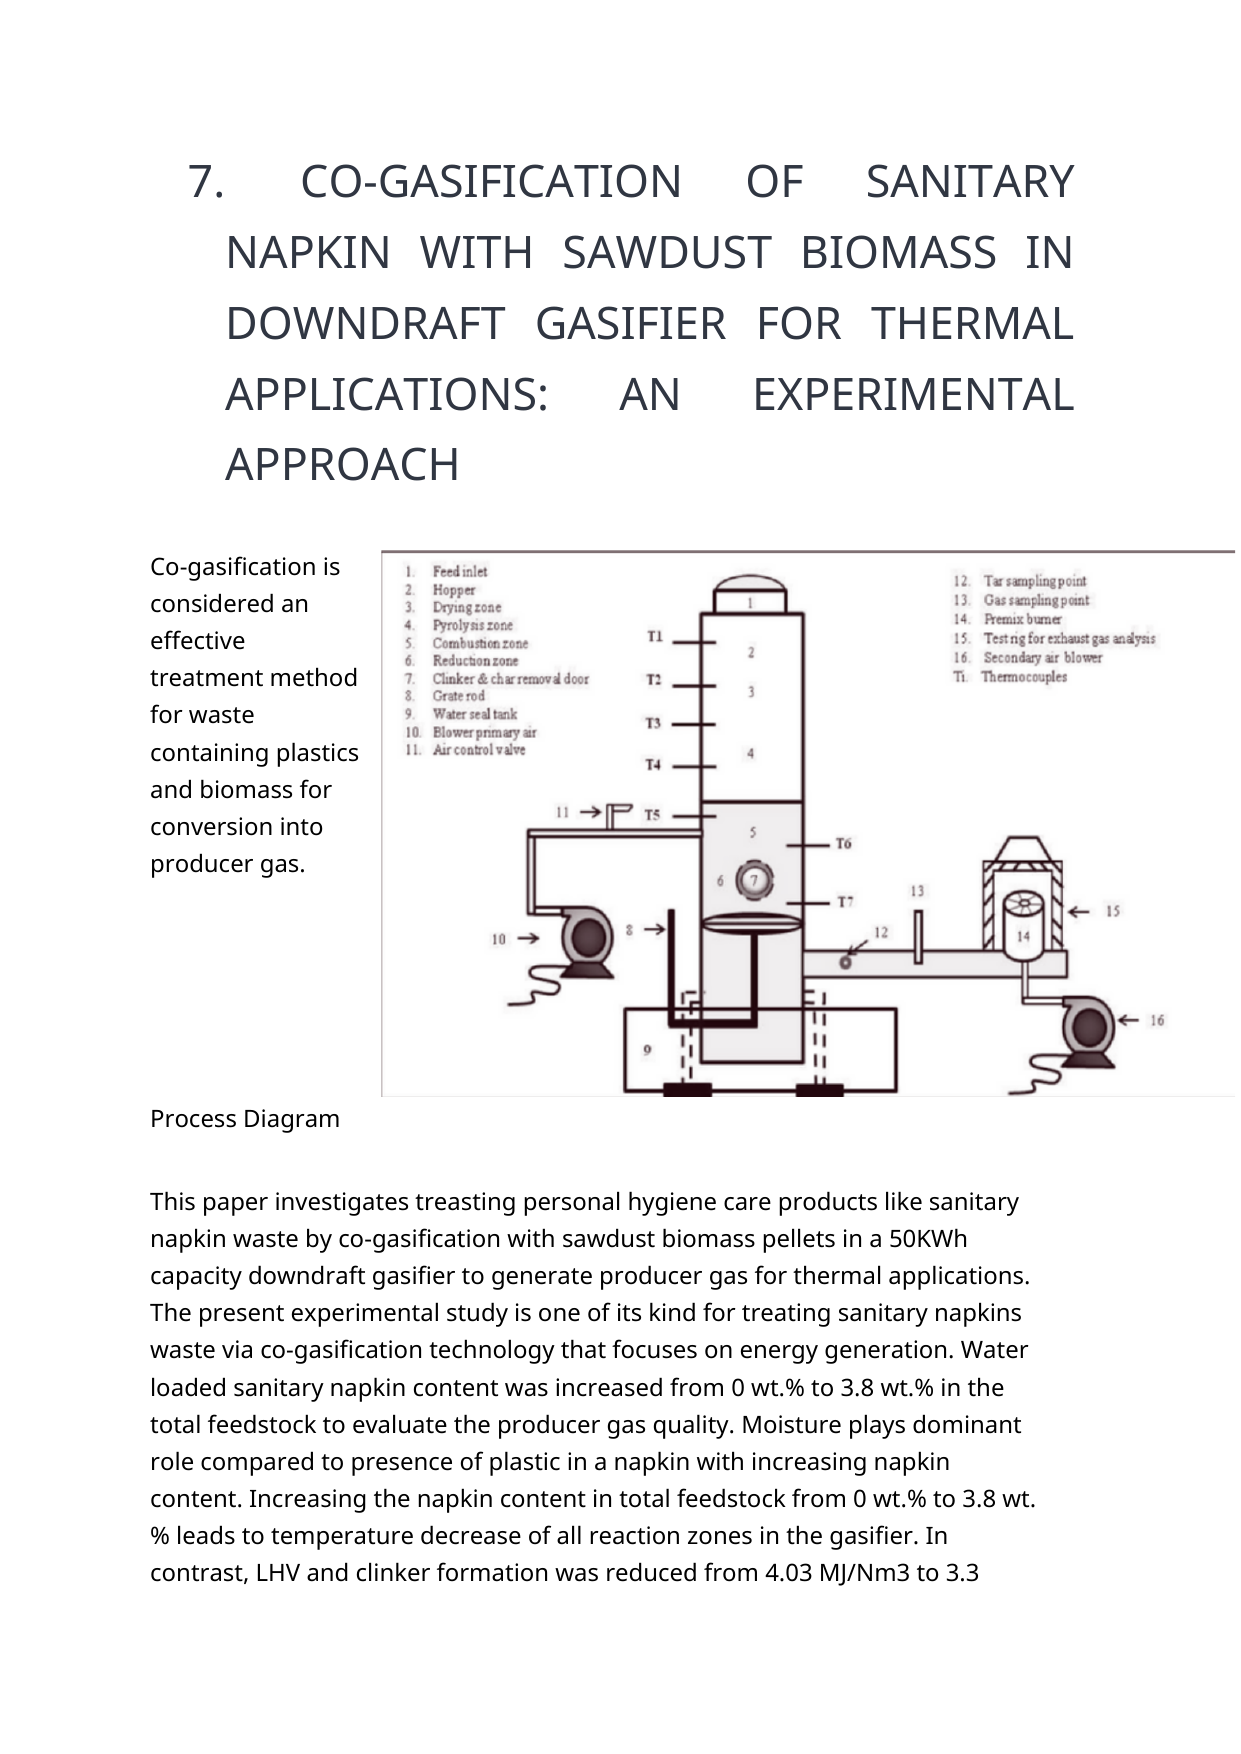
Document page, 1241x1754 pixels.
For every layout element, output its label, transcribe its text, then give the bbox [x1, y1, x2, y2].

picture [381, 550, 1235, 1097]
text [150, 1185, 1048, 1588]
text Process Diagram [150, 1097, 1048, 1134]
subtitle CO-GASIFICATION OF SANITARY NAPKIN WITH SAWDUST BIOMASS IN DOWNDRAFT GASIFIER FOR THERMAL APPLICATIONS: AN EXPERIMENTAL APPROACH [187, 150, 1075, 494]
text Co-gasification is considered an effective treatment method for waste containing plastics and biomass for conversion into producer gas. [150, 550, 381, 879]
